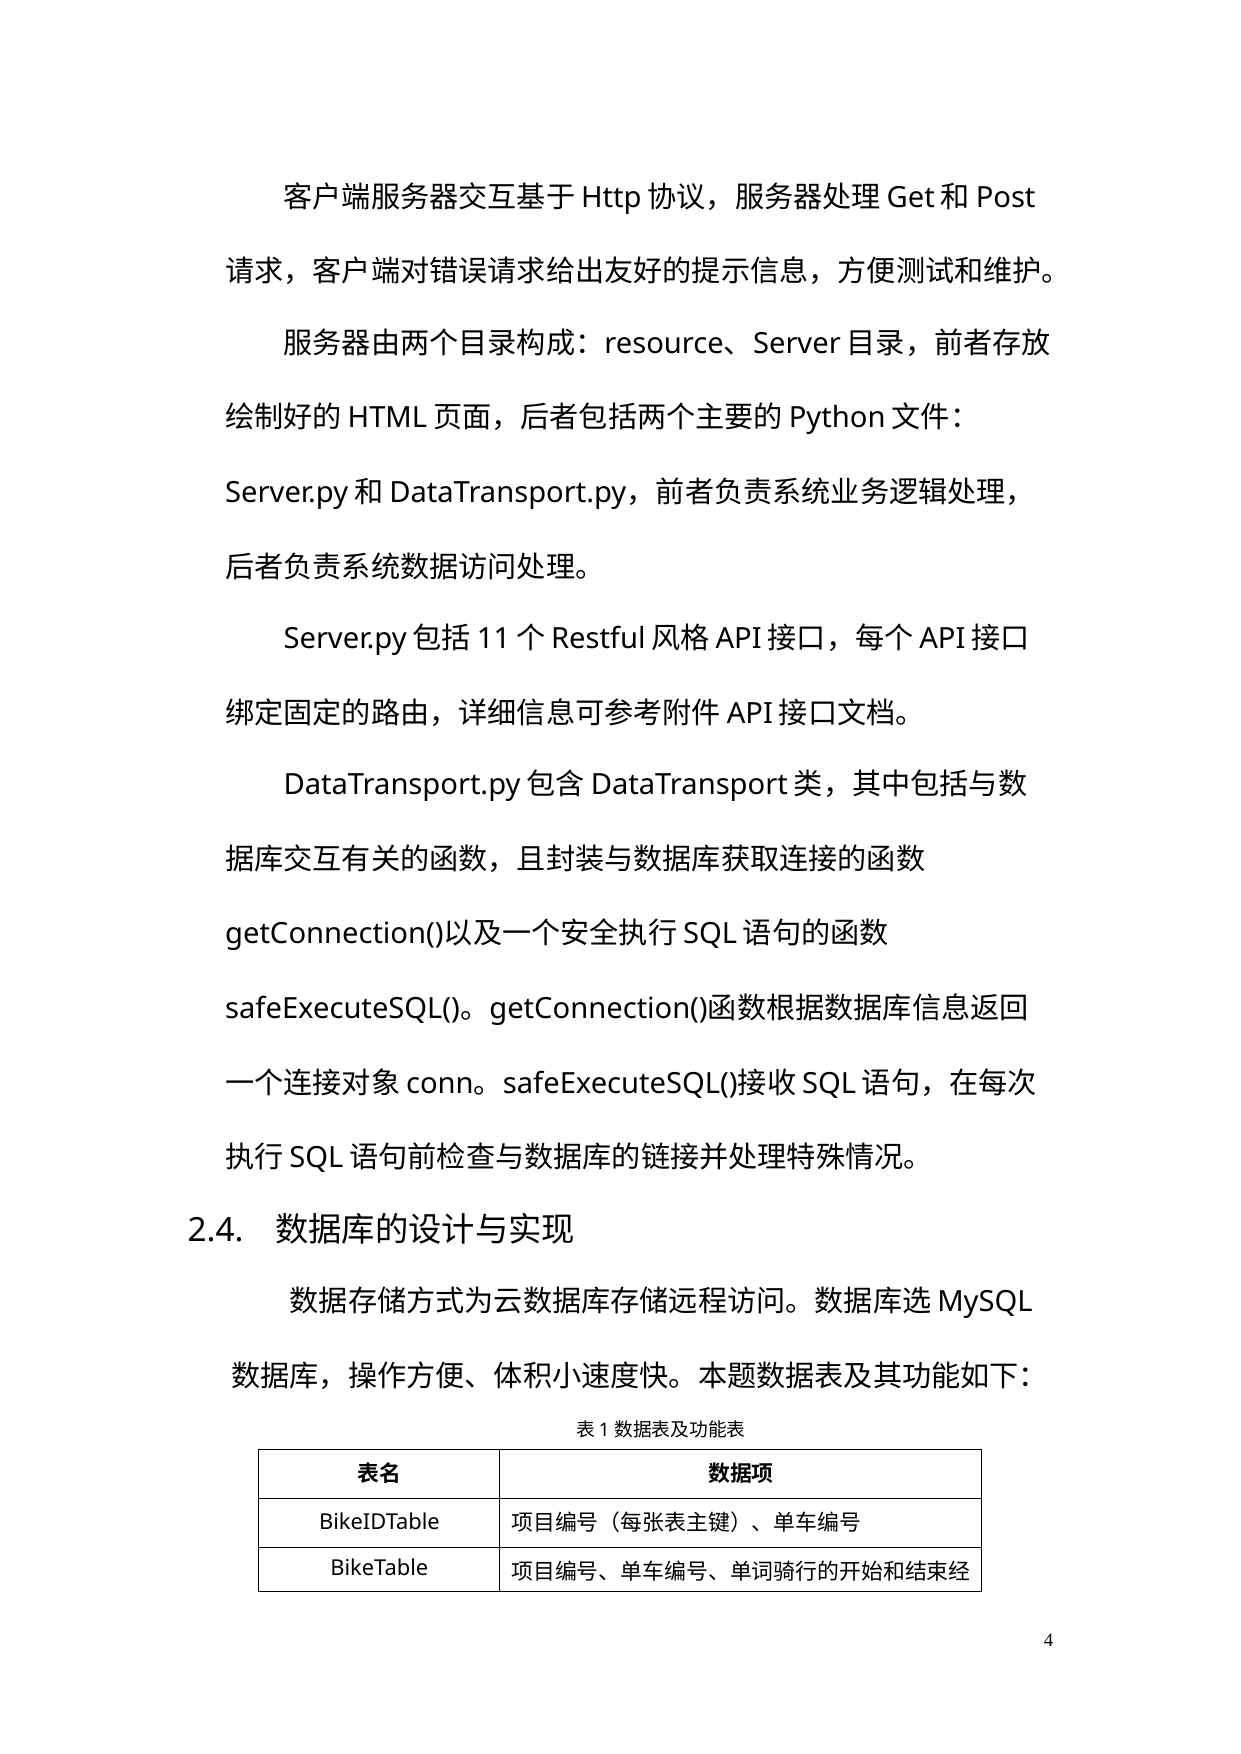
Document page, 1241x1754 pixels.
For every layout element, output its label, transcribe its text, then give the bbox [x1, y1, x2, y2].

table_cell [500, 1548, 981, 1591]
table_cell BikeIDTable [259, 1499, 499, 1547]
table_header 数据项 [500, 1450, 981, 1498]
text DataTransport.py包含DataTransport类，其中包括与数据库交互有关的函数，且封装与数据库获取连接的函数getConnection()以及一个安全执行SQL语句的函数safeExecuteSQL()。getConnection()函数根据数据库信息返回一个连接对象conn。safeExecuteSQL()接收SQL语句，在每次执行SQL语句前检查与数据库的链接并处理特殊情况。 [225, 749, 1053, 1188]
text 数据存储方式为云数据库存储远程访问。数据库选MySQL数据库，操作方便、体积小速度快。本题数据表及其功能如下： [231, 1266, 1053, 1406]
text 表1 数据表及功能表 [231, 1412, 1053, 1445]
table_header 表名 [259, 1450, 499, 1498]
table_cell BikeTable [259, 1548, 499, 1591]
text Server.py包括11个Restful风格API接口，每个API接口绑定固定的路由，详细信息可参考附件API接口文档。 [225, 603, 1053, 743]
table_cell 项目编号（每张表主键）、单车编号 [500, 1499, 981, 1547]
text 服务器由两个目录构成：resource、Server目录，前者存放绘制好的HTML页面，后者包括两个主要的Python文件：Server.py和DataTransport.py，前者负责系统业务逻辑处理，后者负责系统数据访问处理。 [225, 308, 1053, 597]
text 客户端服务器交互基于Http协议，服务器处理Get和Post请求，客户端对错误请求给出友好的提示信息，方便测试和维护。 [225, 162, 1053, 302]
subtitle 数据库的设计与实现 [187, 1194, 1053, 1259]
